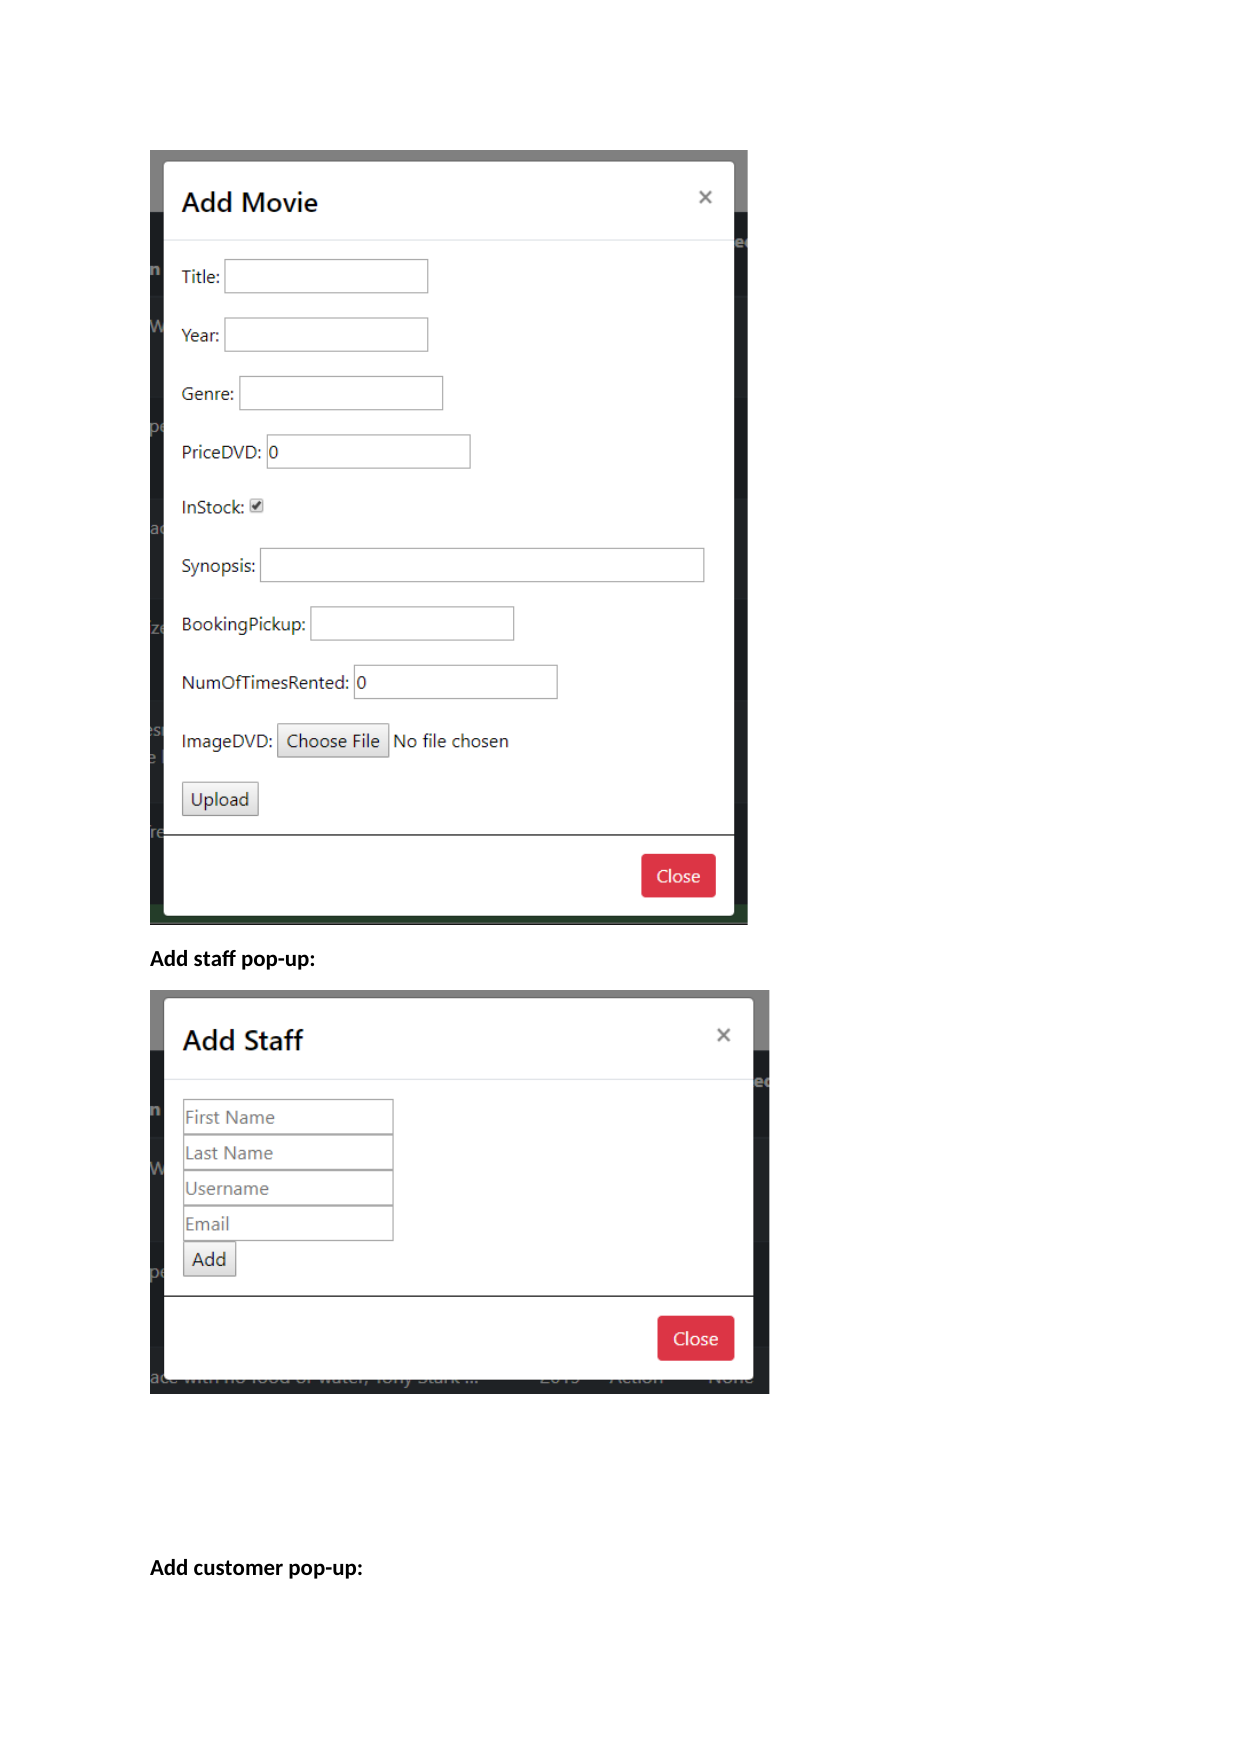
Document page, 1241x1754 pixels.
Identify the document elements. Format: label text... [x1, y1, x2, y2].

text Add customer pop-up: [150, 1553, 1090, 1581]
picture [150, 150, 748, 925]
picture [150, 990, 770, 1394]
text Add staff pop-up: [150, 944, 1090, 972]
